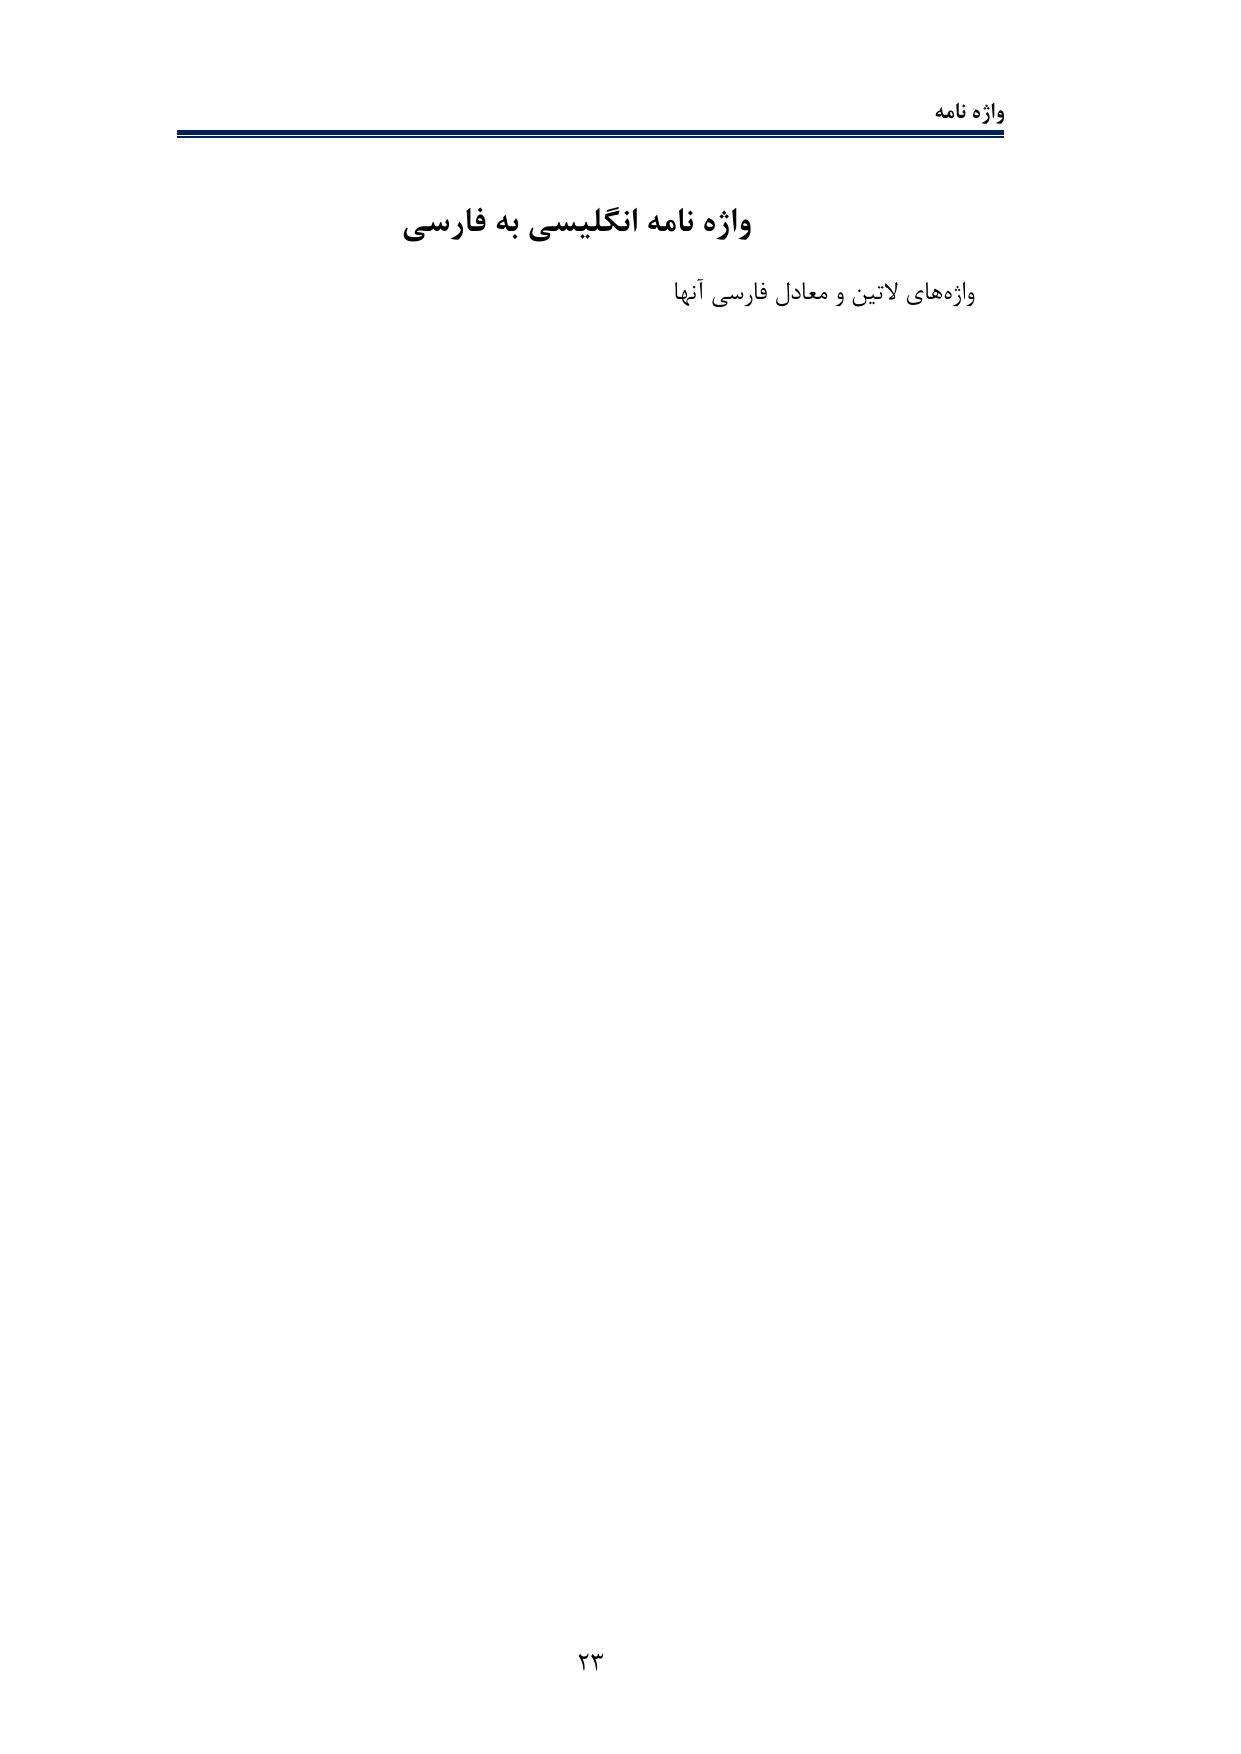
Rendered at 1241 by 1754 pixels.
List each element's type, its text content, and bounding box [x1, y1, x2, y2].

text واژه نامه انگلیسی به فارسی [177, 206, 1004, 244]
text واژه‌های لاتین و معادل فارسی آنها [177, 281, 1004, 310]
